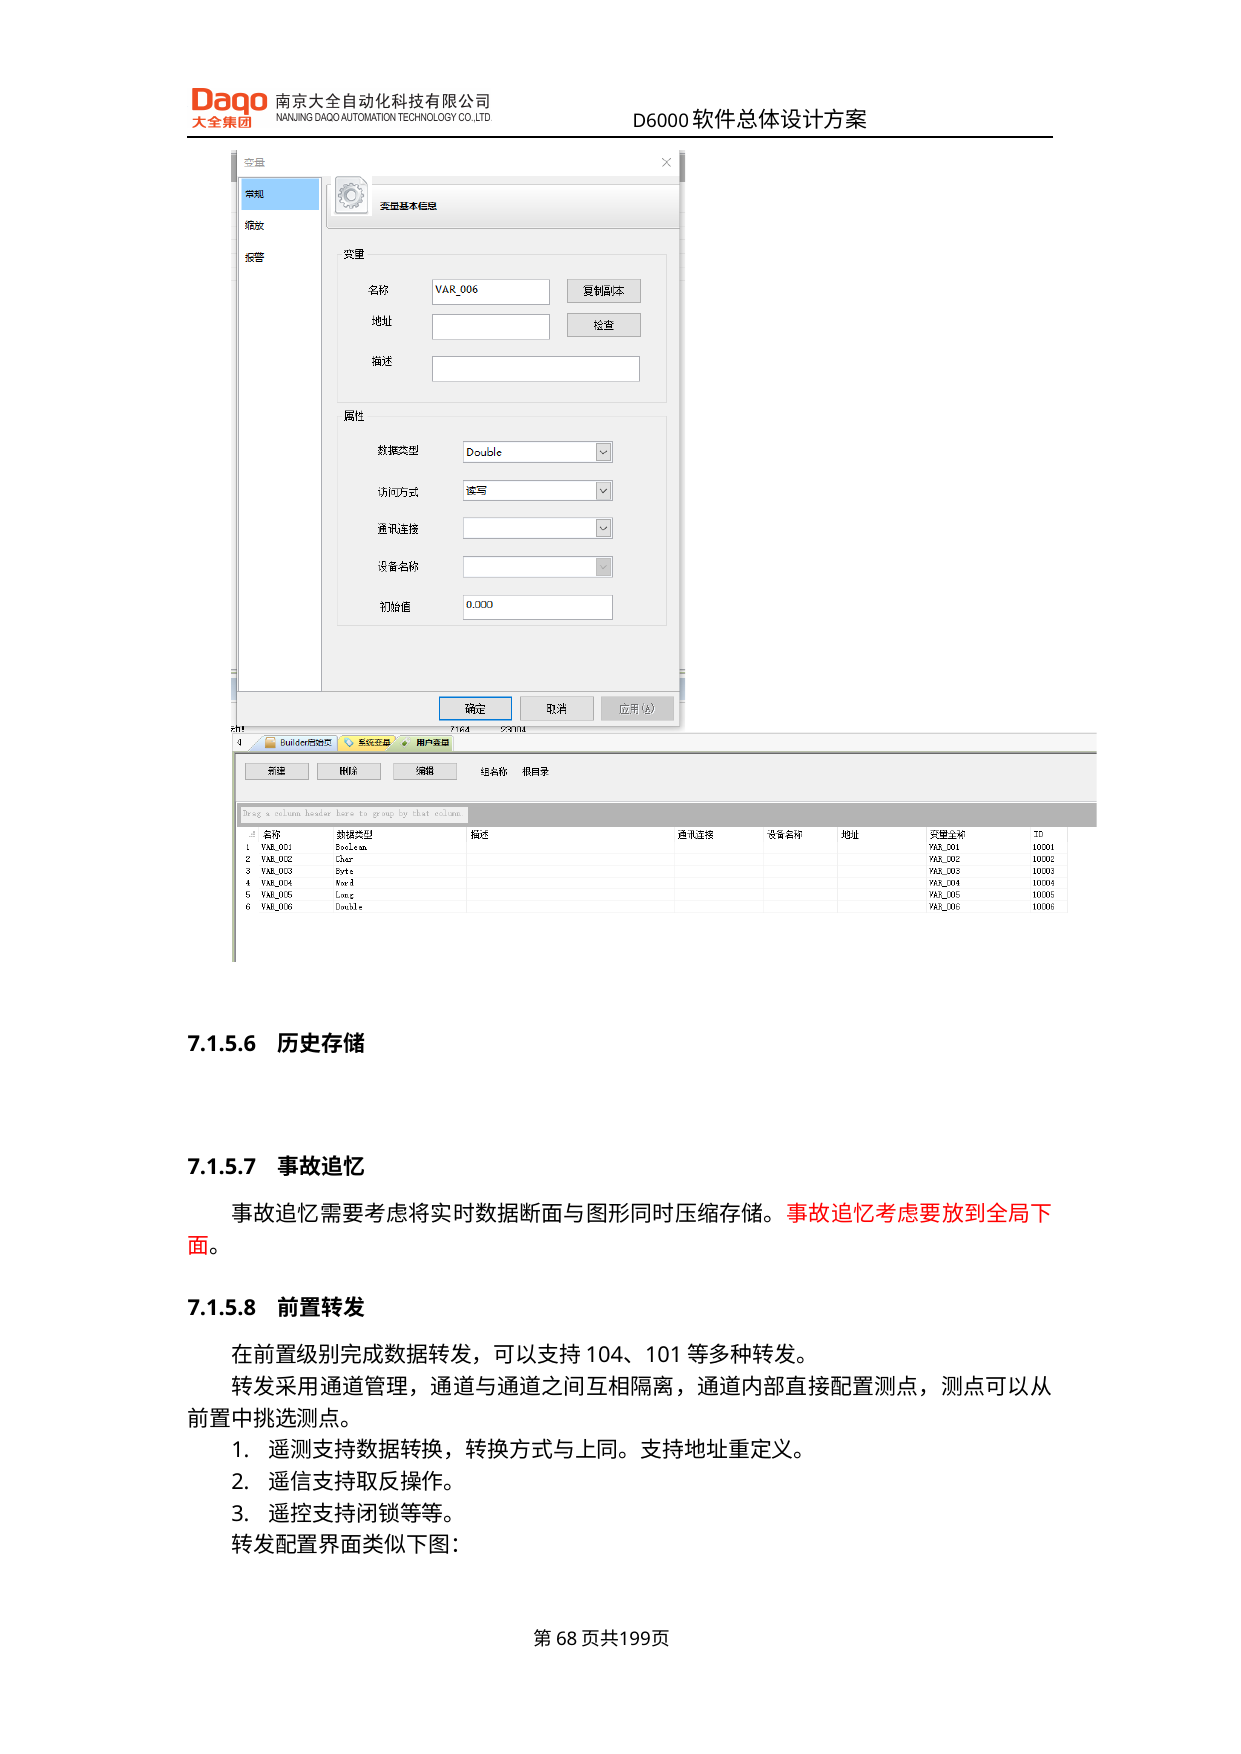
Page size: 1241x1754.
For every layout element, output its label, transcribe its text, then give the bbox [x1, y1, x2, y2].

text 在前置级别完成数据转发，可以支持104、101等多种转发。 [187, 1337, 1053, 1369]
list 遥信支持取反操作。 [231, 1464, 1053, 1496]
picture [187, 88, 492, 128]
text 转发配置界面类似下图： [187, 1527, 1053, 1559]
text 转发采用通道管理，通道与通道之间互相隔离，通道内部直接配置测点，测点可以从前置中挑选测点。 [187, 1369, 1053, 1432]
subtitle 前置转发 [187, 1289, 1053, 1321]
list 遥测支持数据转换，转换方式与上同。支持地址重定义。 [231, 1432, 1053, 1464]
subtitle 历史存储 [187, 1026, 1053, 1057]
picture [231, 150, 1097, 962]
text 事故追忆需要考虑将实时数据断面与图形同时压缩存储。事故追忆考虑要放到全局下面。 [187, 1196, 1053, 1260]
subtitle 事故追忆 [187, 1149, 1053, 1181]
list 遥控支持闭锁等等。 [231, 1496, 1053, 1527]
